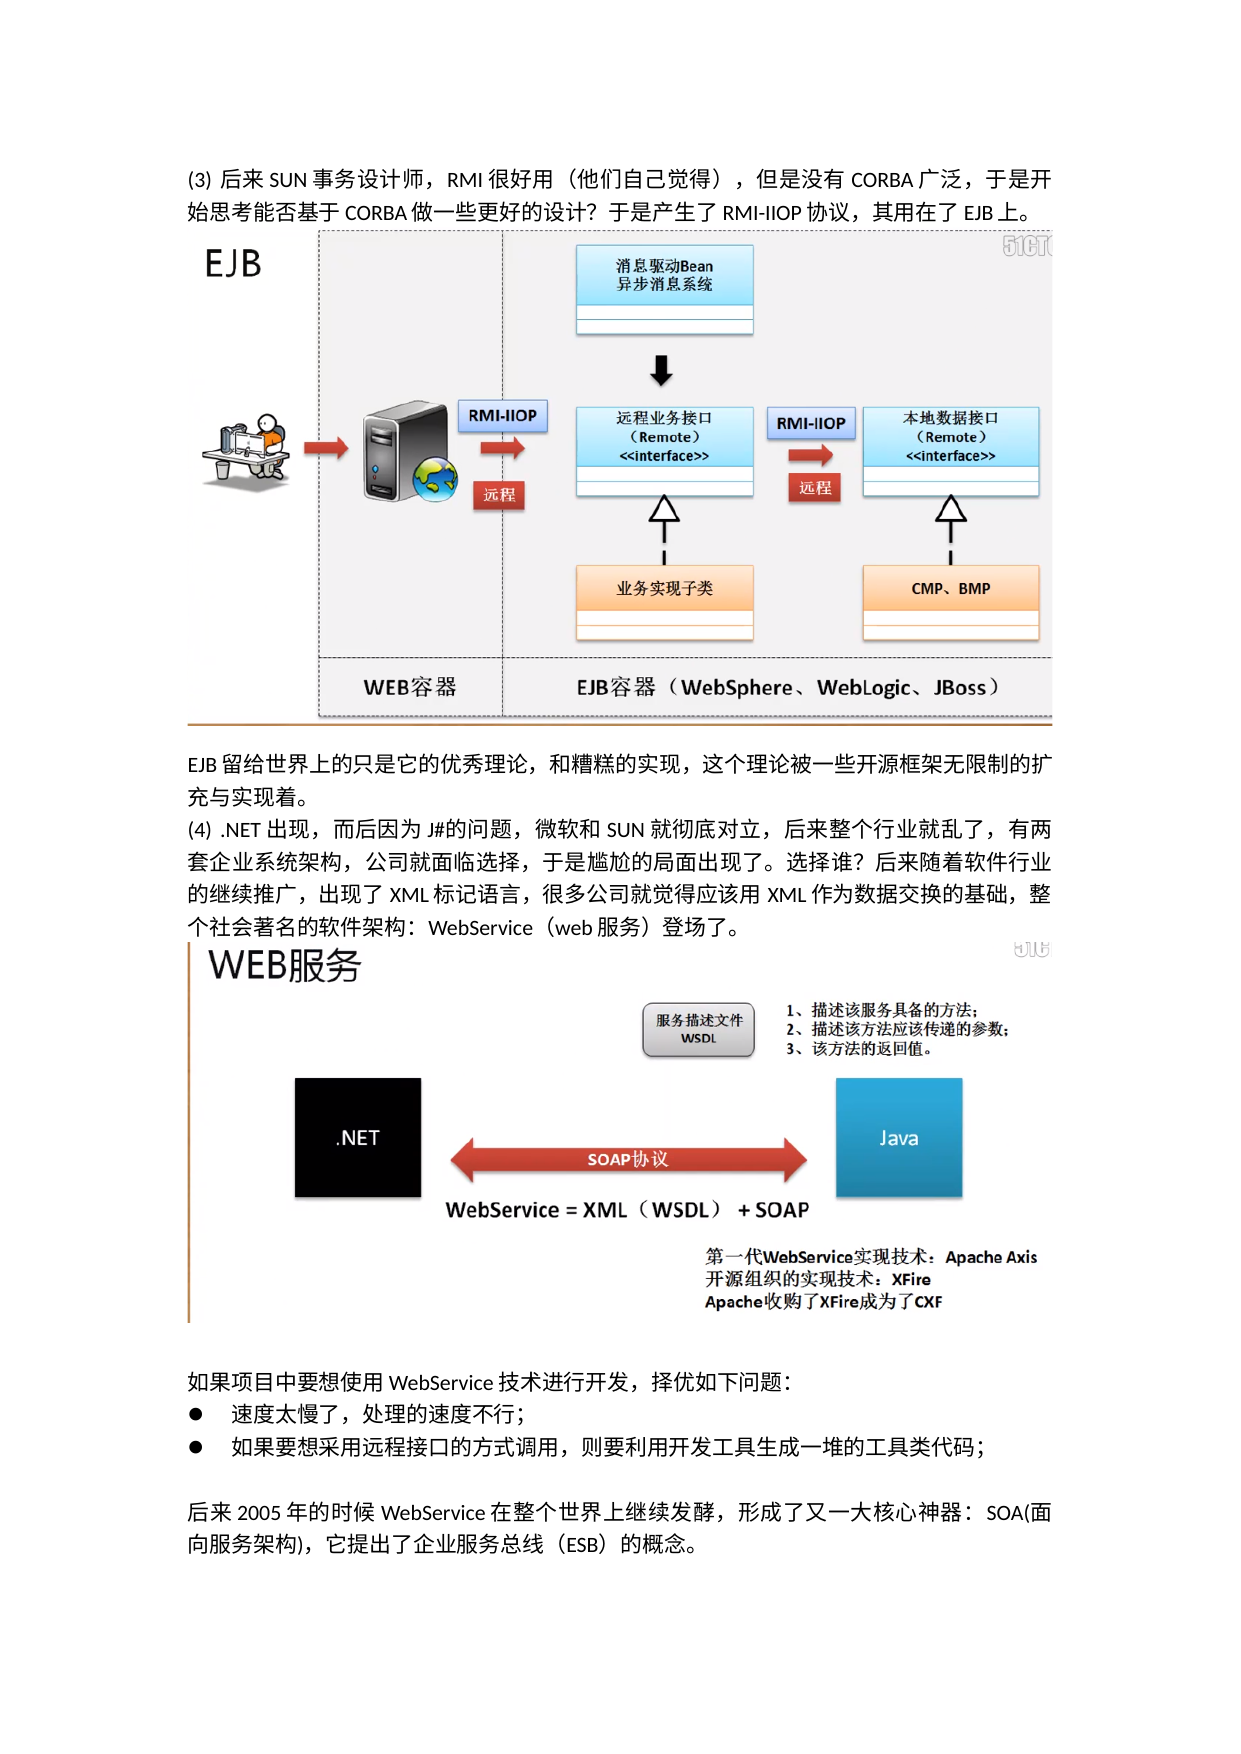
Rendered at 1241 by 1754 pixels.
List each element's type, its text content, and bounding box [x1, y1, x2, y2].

list 如果项目中要想使用WebService技术进行开发，择优如下问题： [187, 1364, 1053, 1397]
picture [187, 942, 1052, 1323]
list 后来2005年的时候WebService在整个世界上继续发酵，形成了又一大核心神器：SOA(面向服务架构)，它提出了企业服务总线（ESB）的概念。 [187, 1494, 1053, 1559]
list 速度太慢了，处理的速度不行； [187, 1397, 1053, 1429]
list 如果要想采用远程接口的方式调用，则要利用开发工具生成一堆的工具类代码； [187, 1429, 1053, 1462]
list EJB留给世界上的只是它的优秀理论，和糟糕的实现，这个理论被一些开源框架无限制的扩充与实现着。 [187, 747, 1053, 812]
picture [187, 227, 1053, 726]
list 后来SUN事务设计师，RMI很好用（他们自己觉得），但是没有CORBA广泛，于是开始思考能否基于CORBA做一些更好的设计？于是产生了RMI-IIOP协议，其用在了EJB上。 [187, 162, 1053, 227]
list .NET出现，而后因为J#的问题，微软和SUN就彻底对立，后来整个行业就乱了，有两套企业系统架构，公司就面临选择，于是尴尬的局面出现了。选择谁？后来随着软件行业的继续推广，出现了XML标记语言，很多公司就觉得应该用XML作为数据交换的基础，整个社会著名的软件架构：WebService（web服务）登场了。 [187, 812, 1053, 942]
